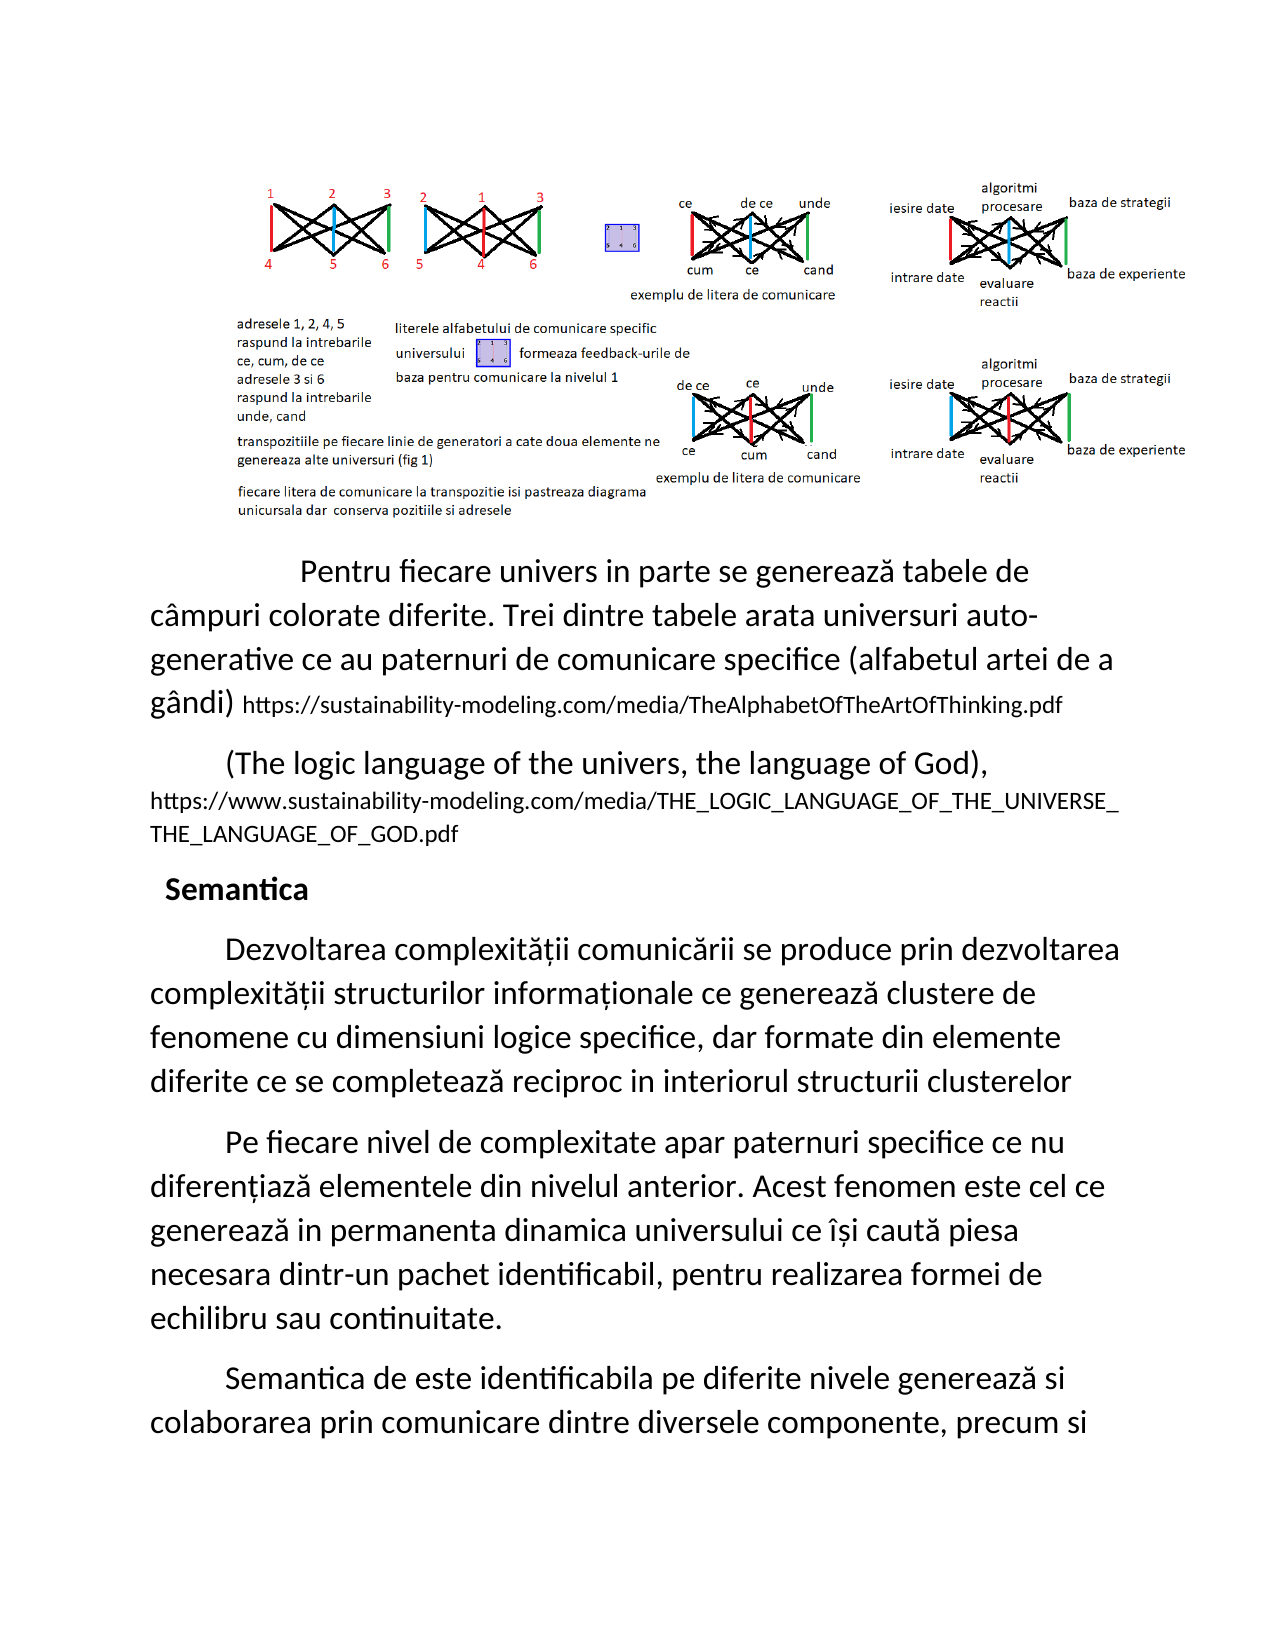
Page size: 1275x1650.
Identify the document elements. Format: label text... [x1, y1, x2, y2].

text (The logic language of the univers, the language of God), https://www.sustainability-modeling.com/media/THE_LOGIC_LANGUAGE_OF_THE_UNIVERSE_THE_LANGUAGE_OF_GOD.pdf [150, 742, 1125, 849]
text Pe fiecare nivel de complexitate apar paternuri specifice ce nu diferențiază elementele din nivelul anterior. Acest fenomen este cel ce generează in permanenta dinamica universului ce îşi caută piesa necesara dintr-un pachet identificabil, pentru realizarea formei de echilibru sau continuitate. [150, 1121, 1125, 1337]
text Pentru fiecare univers in parte se generează tabele de câmpuri colorate diferite. Trei dintre tabele arata universuri auto-generative ce au paternuri de comunicare specifice (alfabetul artei de a gândi) https://sustainability-modeling.com/media/TheAlphabetOfTheArtOfThinking.pdf [150, 550, 1125, 722]
text Semantica [150, 868, 1125, 908]
picture [225, 150, 1200, 531]
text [150, 1357, 1125, 1442]
text Dezvoltarea complexității comunicării se produce prin dezvoltarea complexității structurilor informaționale ce generează clustere de fenomene cu dimensiuni logice specifice, dar formate din elemente diferite ce se completează reciproc in interiorul structurii clusterelor [150, 928, 1125, 1101]
